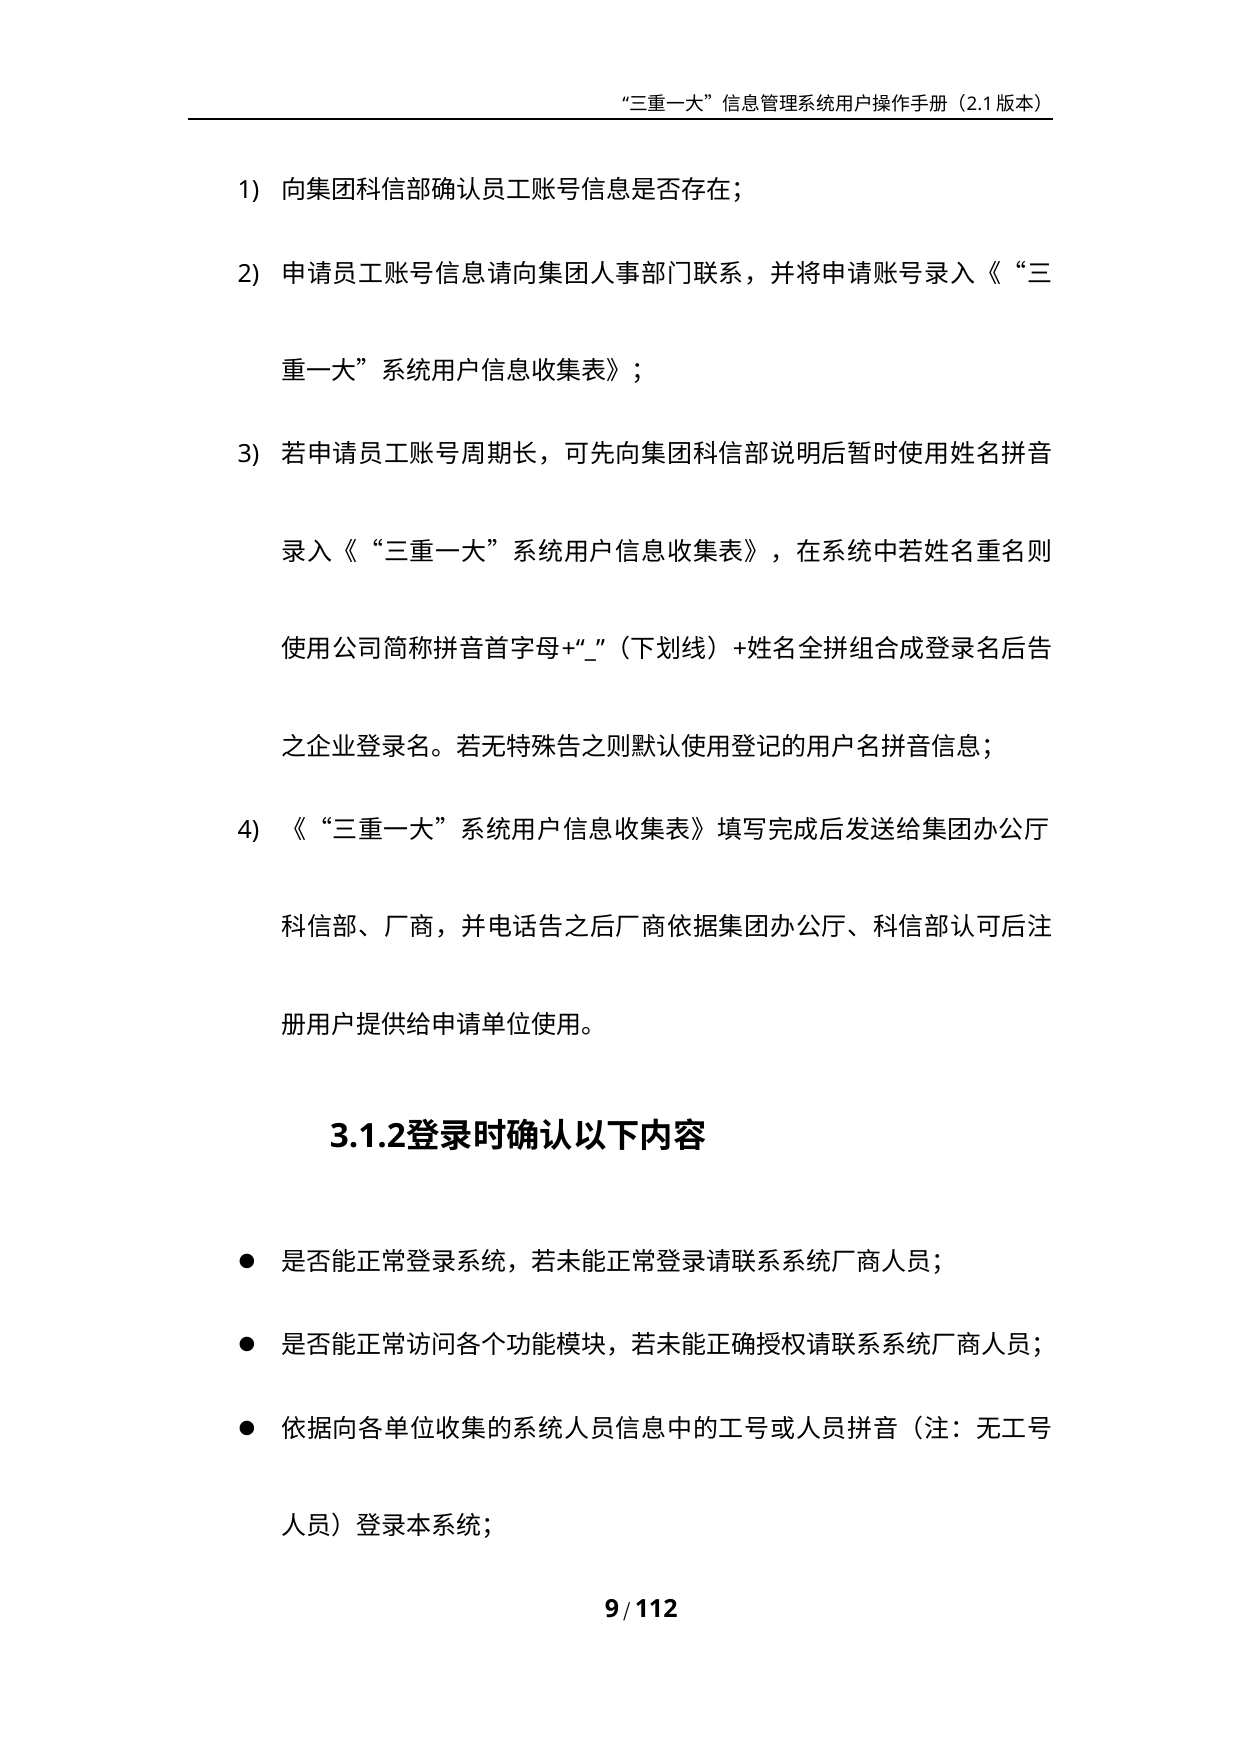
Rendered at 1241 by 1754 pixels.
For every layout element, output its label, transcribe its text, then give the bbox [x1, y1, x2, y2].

list 《“三重一大”系统用户信息收集表》填写完成后发送给集团办公厅、科信部、厂商，并电话告之后厂商依据集团办公厅、科信部认可后注册用户提供给申请单位使用。 [237, 795, 1053, 1055]
list 是否能正常访问各个功能模块，若未能正确授权请联系系统厂商人员； [237, 1311, 1053, 1376]
list 依据向各单位收集的系统人员信息中的工号或人员拼音（注：无工号人员）登录本系统； [237, 1394, 1053, 1556]
list 若申请员工账号周期长，可先向集团科信部说明后暂时使用姓名拼音录入《“三重一大”系统用户信息收集表》，在系统中若姓名重名则使用公司简称拼音首字母+“_”（下划线）+姓名全拼组合成登录名后告之企业登录名。若无特殊告之则默认使用登记的用户名拼音信息； [237, 419, 1053, 777]
subtitle 登录时确认以下内容 [262, 1100, 1053, 1165]
list 申请员工账号信息请向集团人事部门联系，并将申请账号录入《“三重一大”系统用户信息收集表》； [237, 239, 1053, 401]
list 是否能正常登录系统，若未能正常登录请联系系统厂商人员； [237, 1227, 1053, 1292]
list 向集团科信部确认员工账号信息是否存在； [237, 156, 1053, 221]
